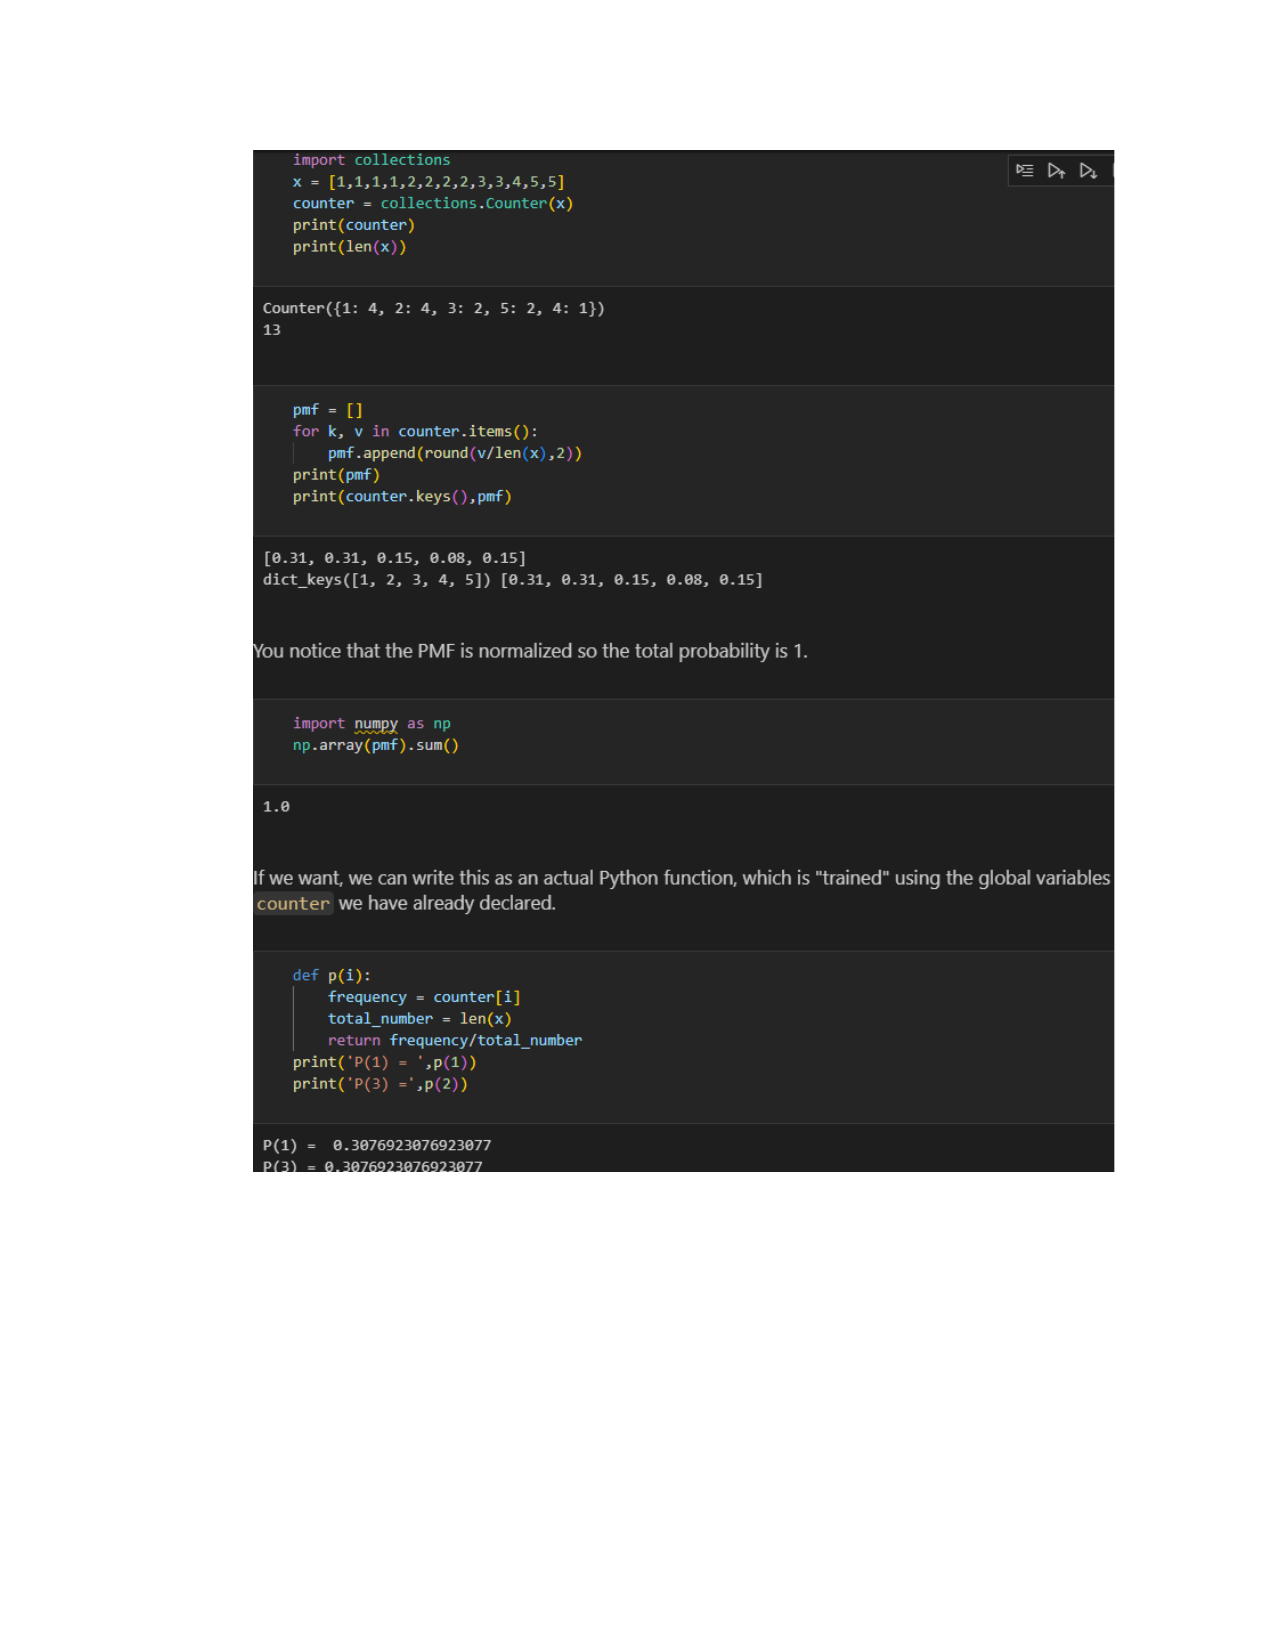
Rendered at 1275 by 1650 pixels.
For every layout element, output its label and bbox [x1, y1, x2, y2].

picture [253, 150, 1115, 1172]
